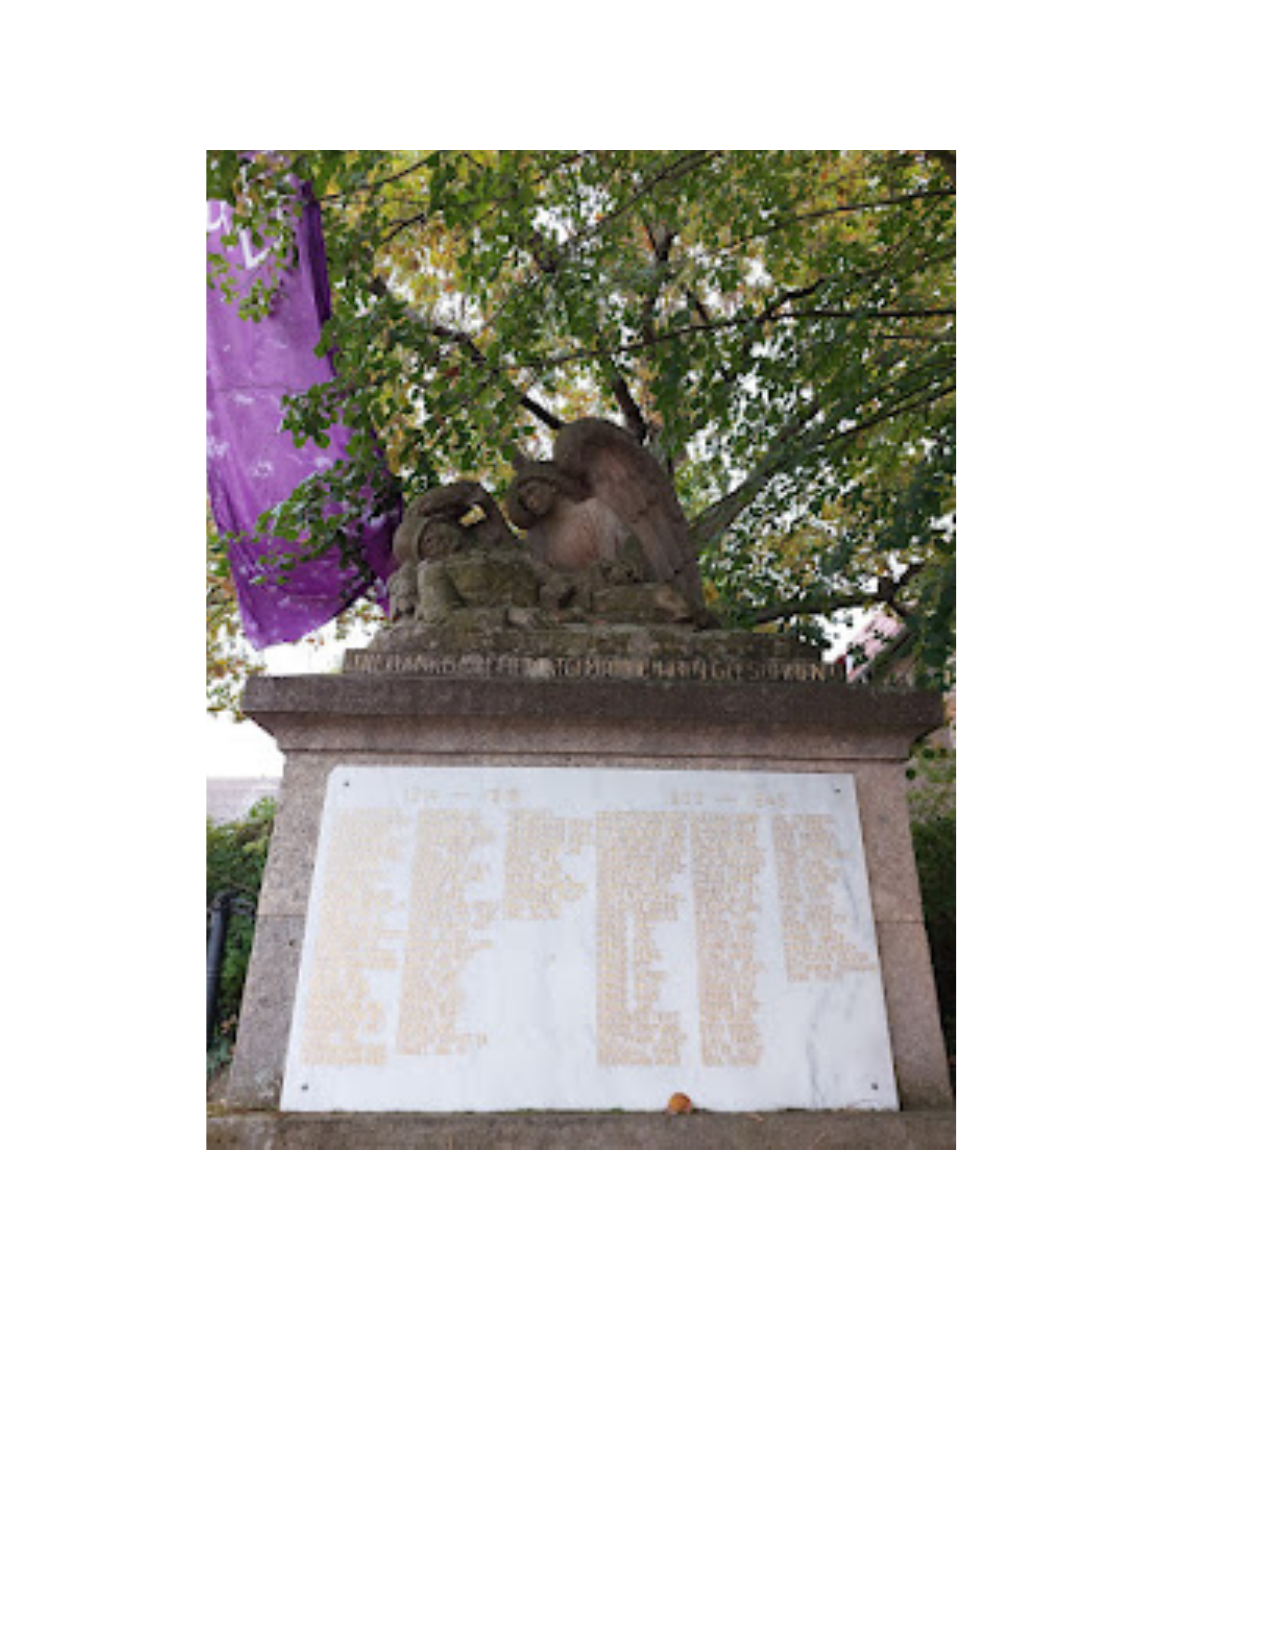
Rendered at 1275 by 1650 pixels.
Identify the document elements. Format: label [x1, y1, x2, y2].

picture [206, 150, 957, 1150]
